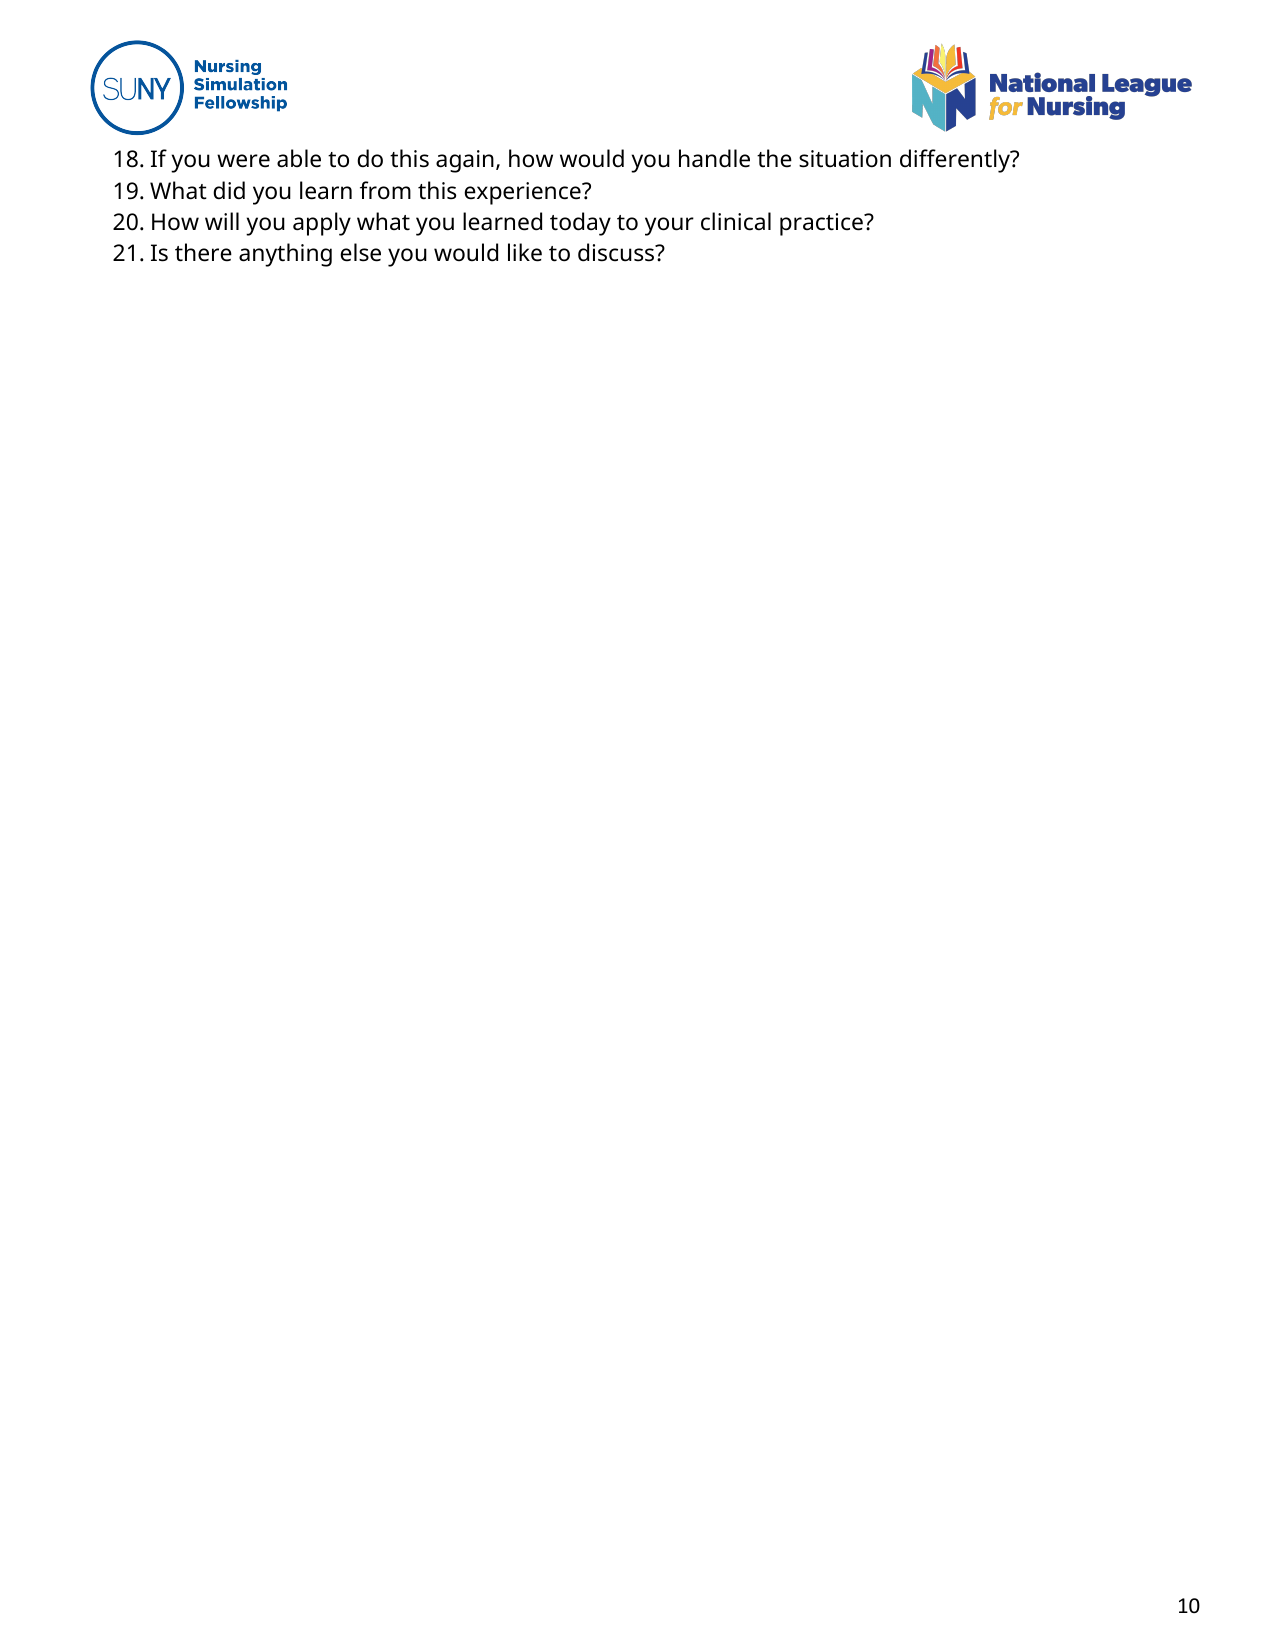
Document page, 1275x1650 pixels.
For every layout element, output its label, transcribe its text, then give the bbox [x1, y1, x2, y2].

picture [75, 29, 298, 145]
picture [904, 41, 1200, 133]
list How will you apply what you learned today to your clinical practice? [112, 206, 1200, 237]
list Is there anything else you would like to discuss? [112, 237, 1200, 268]
list If you were able to do this again, how would you handle the situation differently? [112, 143, 1200, 175]
list What did you learn from this experience? [112, 175, 1200, 206]
